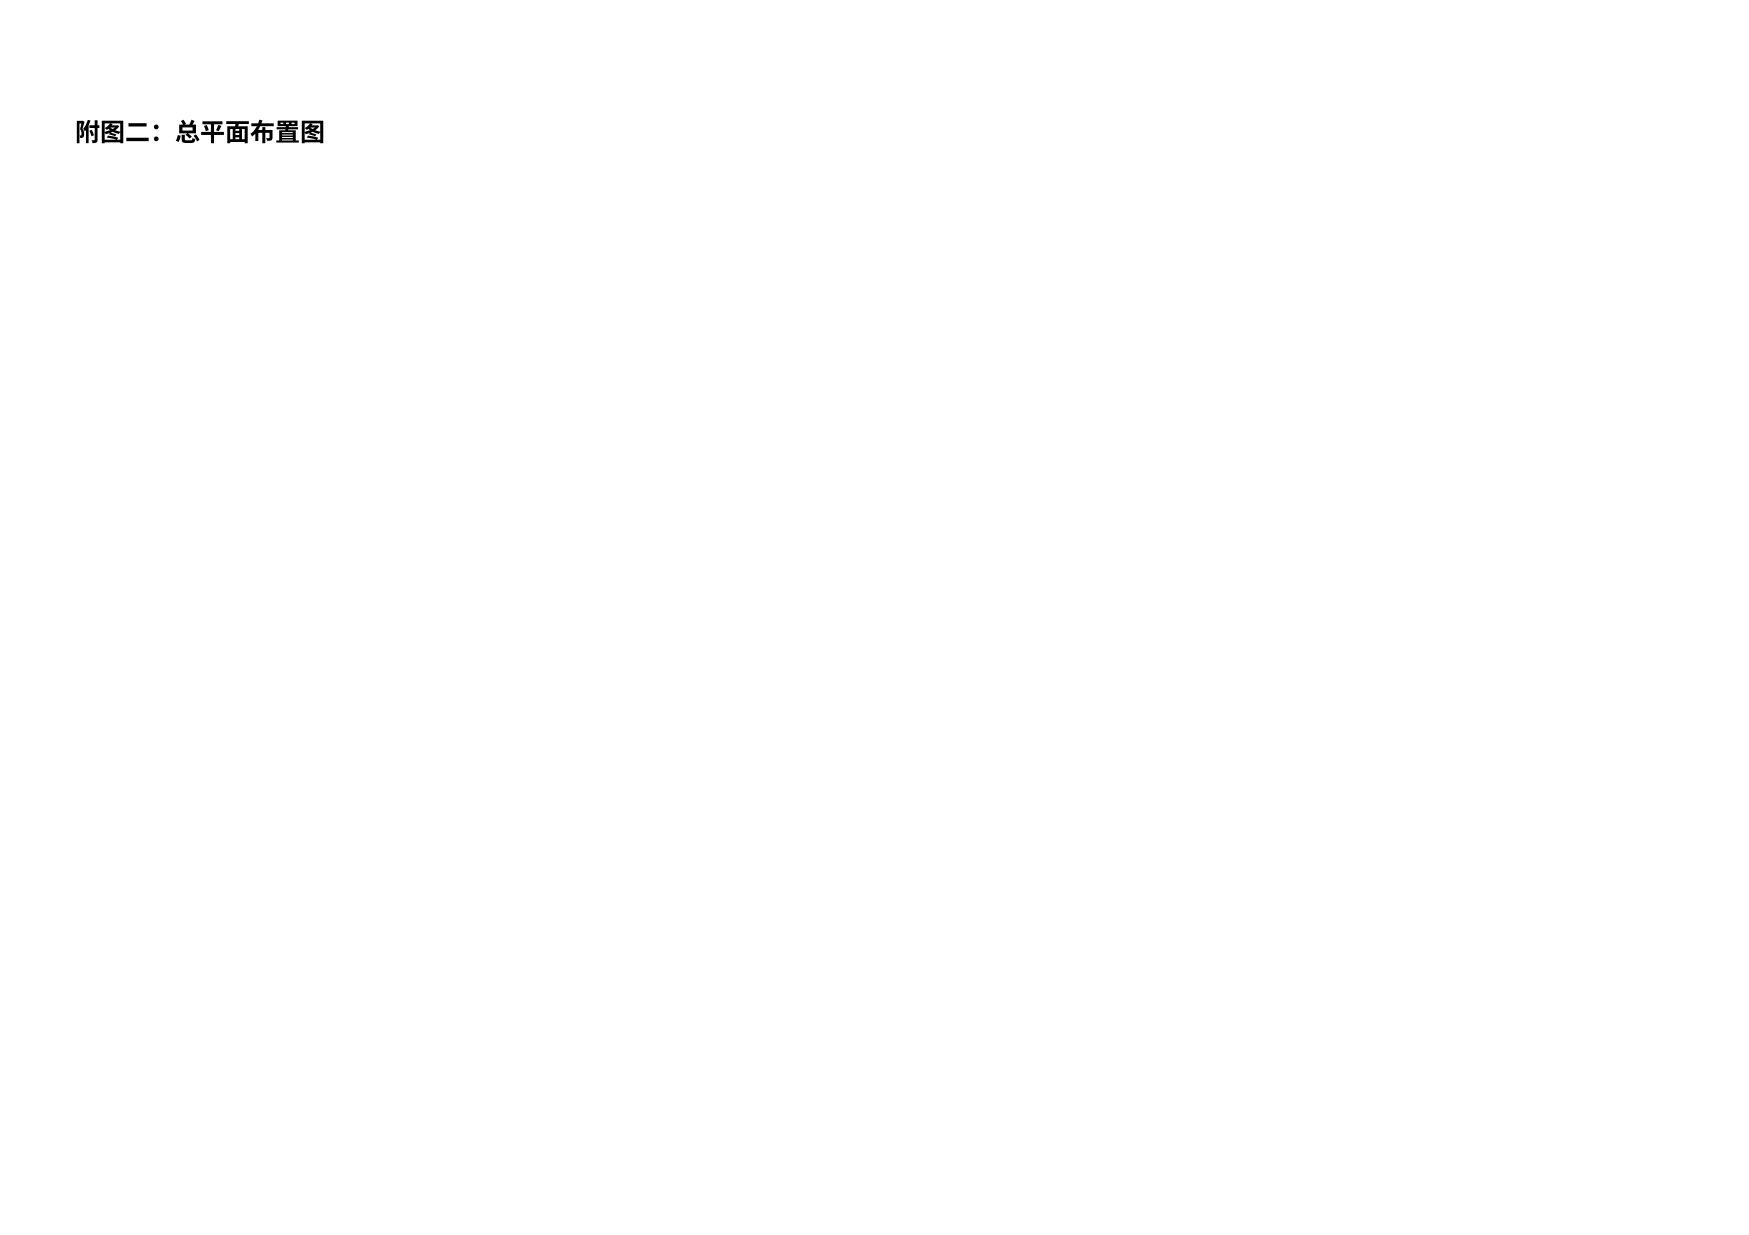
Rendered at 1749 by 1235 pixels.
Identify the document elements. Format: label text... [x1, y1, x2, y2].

subtitle 附图二：总平面布置图 [75, 98, 1673, 163]
